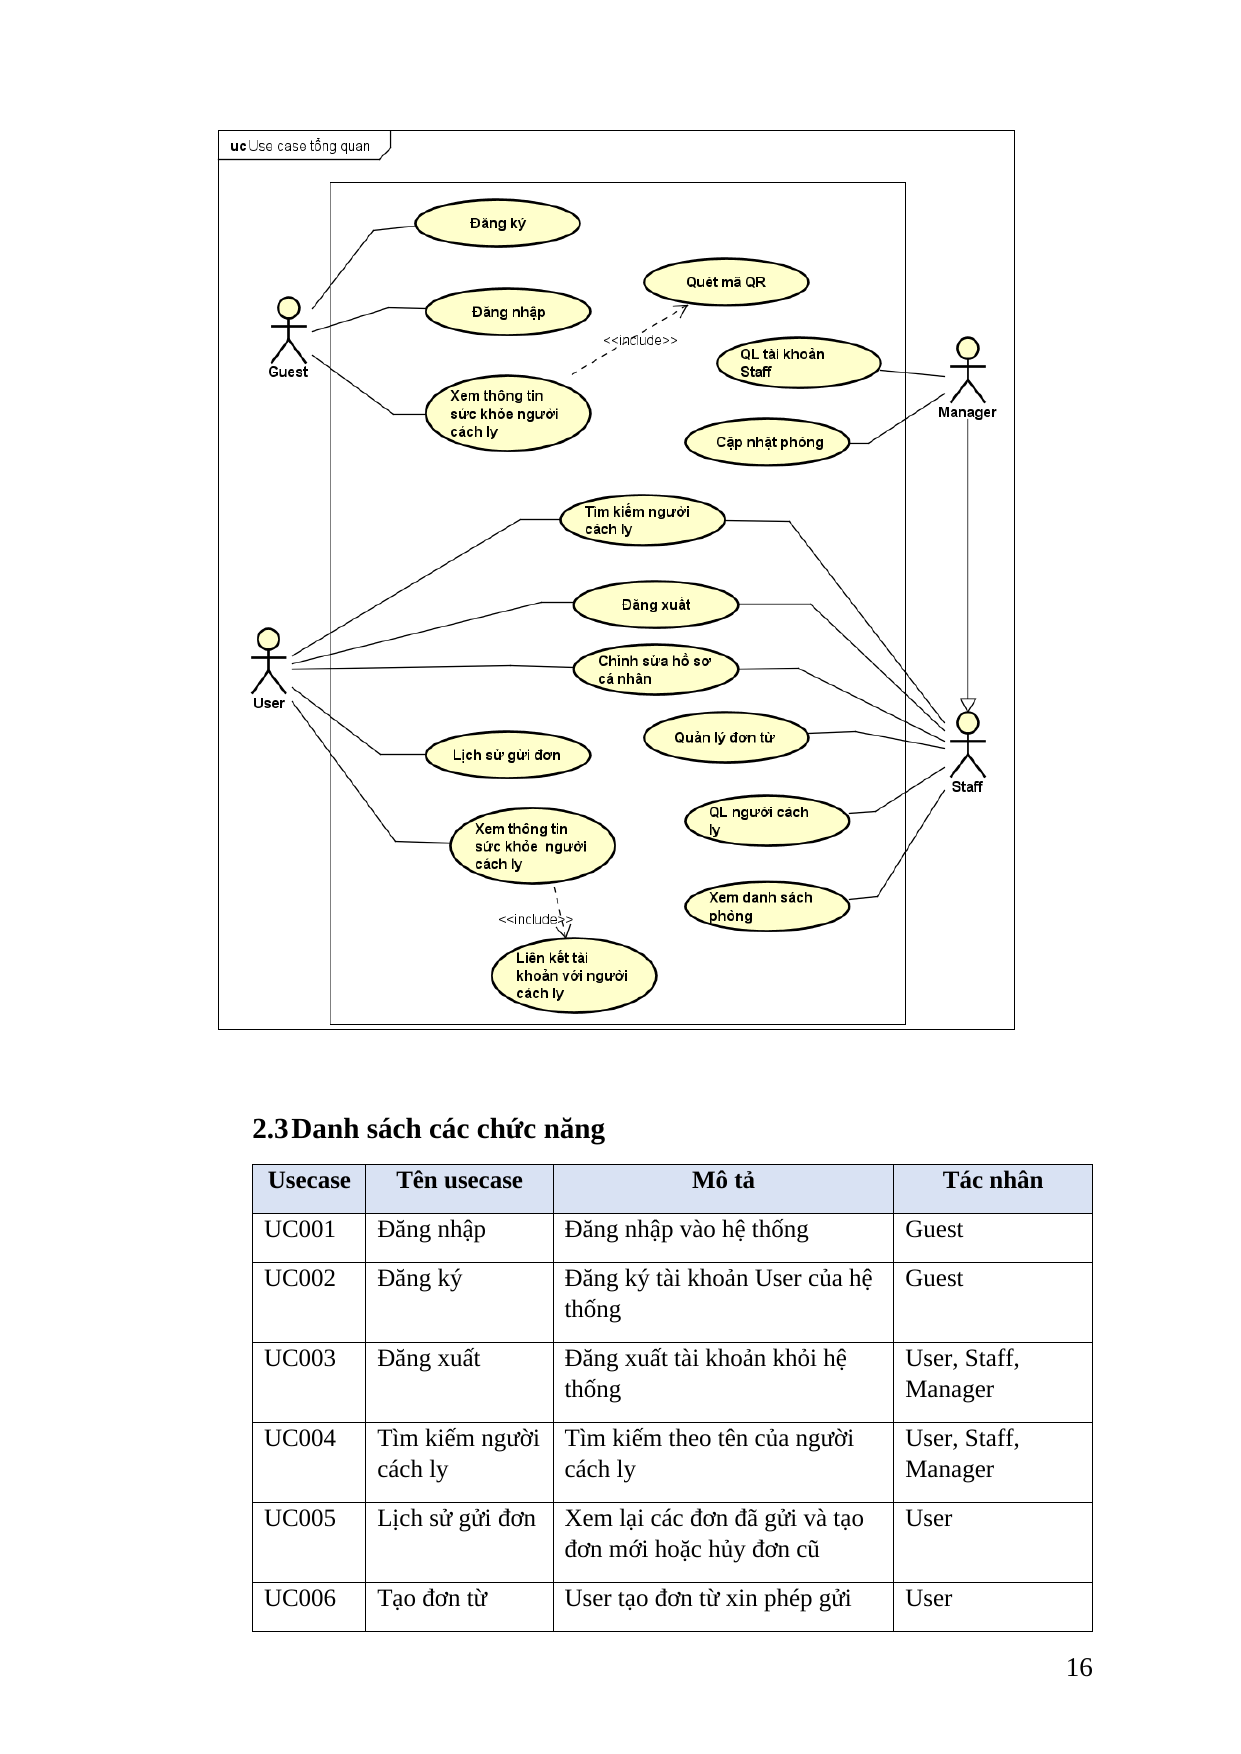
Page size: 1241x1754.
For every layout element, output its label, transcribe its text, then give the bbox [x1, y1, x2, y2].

table_header Tác nhân [894, 1165, 1092, 1213]
list Danh sách các chức năng [252, 1112, 1092, 1145]
table_cell UC002 [253, 1263, 365, 1342]
table_cell Đăng xuất tài khoản khỏi hệ thống [554, 1343, 893, 1422]
table_header Mô tả [554, 1165, 893, 1213]
table_cell Tạo đơn từ [366, 1583, 553, 1631]
table_cell UC003 [253, 1343, 365, 1422]
table_header Tên usecase [366, 1165, 553, 1213]
table_cell UC004 [253, 1423, 365, 1502]
table_cell Tìm kiếm theo tên của người cách ly [554, 1423, 893, 1502]
table_cell Guest [894, 1214, 1092, 1262]
table_cell Tìm kiếm người cách ly [366, 1423, 553, 1502]
table_cell User [894, 1583, 1092, 1631]
table_cell Đăng ký [366, 1263, 553, 1342]
table_cell UC005 [253, 1503, 365, 1582]
table_cell Đăng ký tài khoản User của hệ thống [554, 1263, 893, 1342]
table_cell UC001 [253, 1214, 365, 1262]
table_cell Đăng nhập vào hệ thống [554, 1214, 893, 1262]
table_cell Lịch sử gửi đơn [366, 1503, 553, 1582]
table_cell Xem lại các đơn đã gửi và tạo đơn mới hoặc hủy đơn cũ [554, 1503, 893, 1582]
table_cell Đăng xuất [366, 1343, 553, 1422]
table_cell Đăng nhập [366, 1214, 553, 1262]
table_cell User, Staff, Manager [894, 1343, 1092, 1422]
table_cell Guest [894, 1263, 1092, 1342]
table_cell User [894, 1503, 1092, 1582]
table_header Usecase [253, 1165, 365, 1213]
table_cell UC006 [253, 1583, 365, 1631]
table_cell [554, 1583, 893, 1631]
picture [206, 118, 1026, 1040]
table_cell User, Staff, Manager [894, 1423, 1092, 1502]
